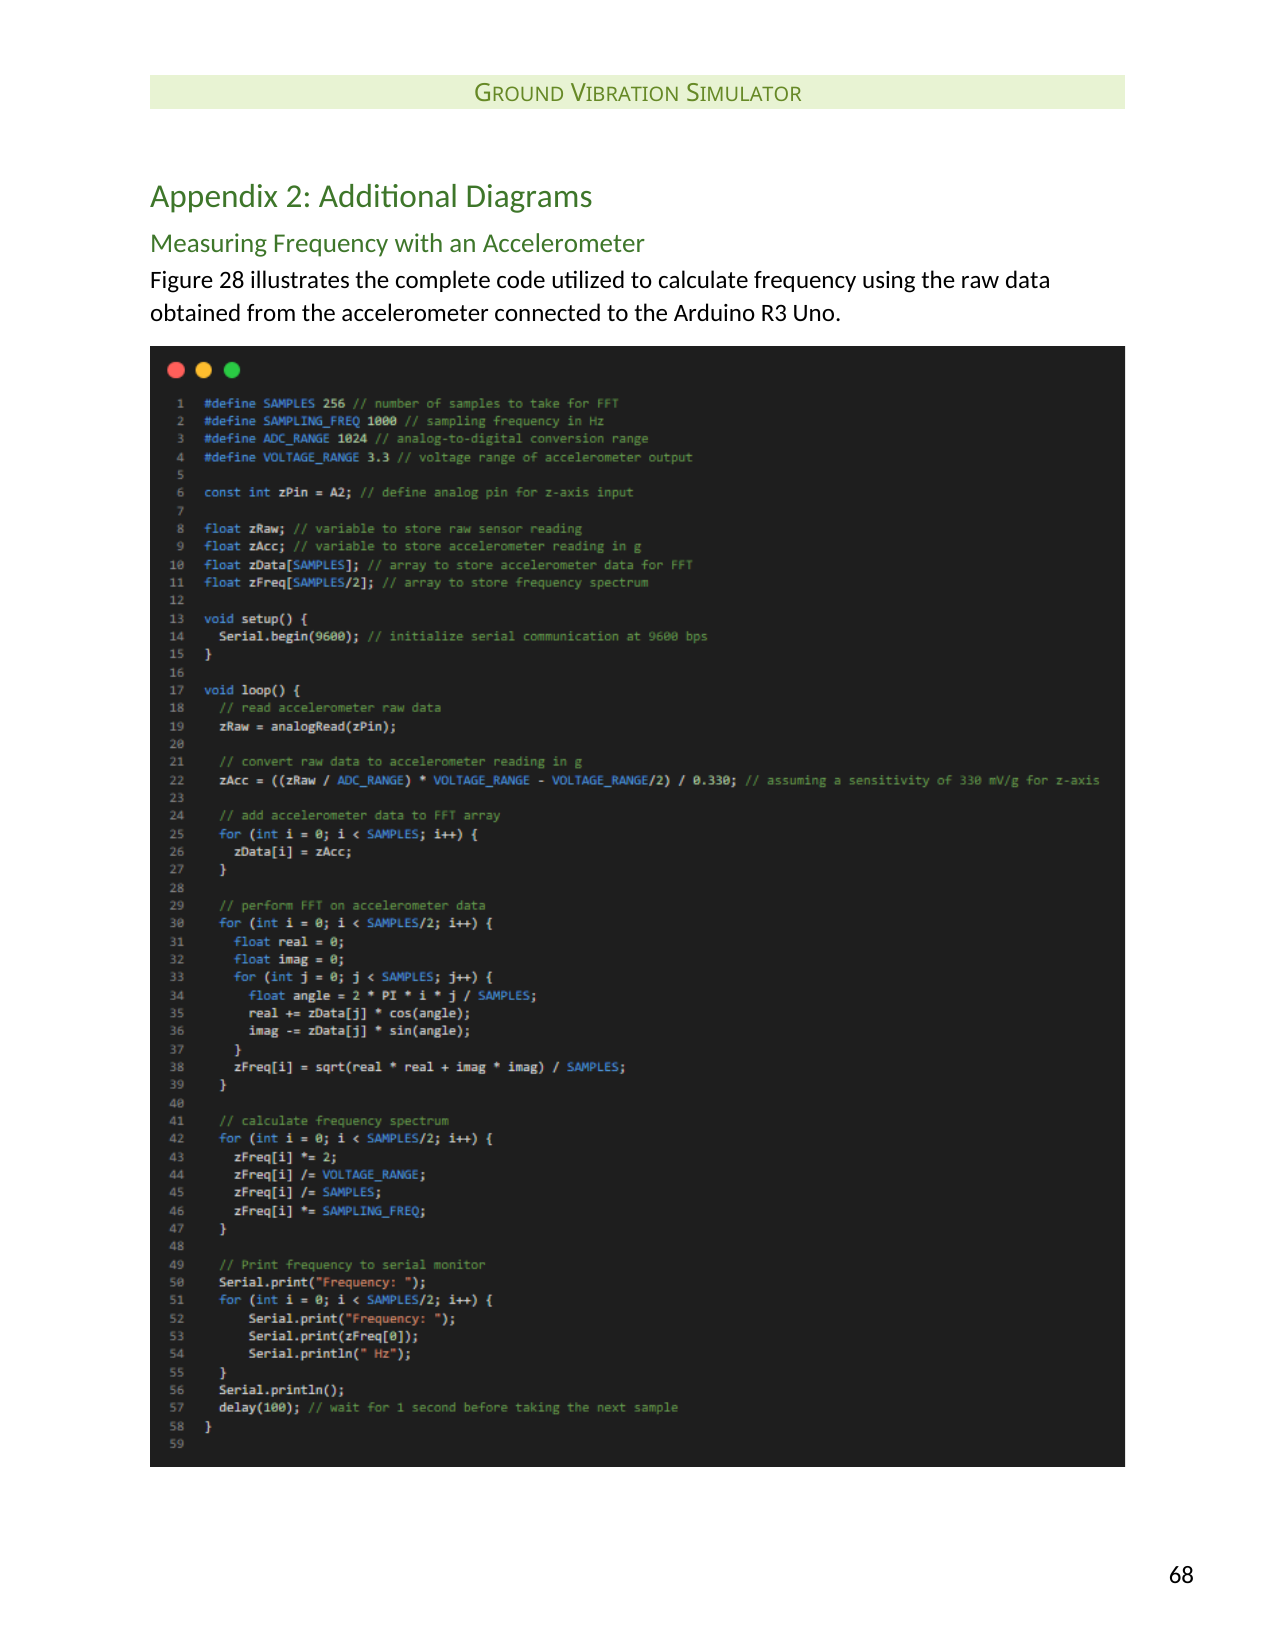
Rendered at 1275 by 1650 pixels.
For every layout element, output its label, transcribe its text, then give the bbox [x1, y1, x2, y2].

picture [150, 346, 1125, 1467]
text Figure 28 illustrates the complete code utilized to calculate frequency using the raw data obtained from the accelerometer connected to the Arduino R3 Uno. [150, 264, 1125, 327]
subtitle Appendix 2: Additional Diagrams [150, 175, 1125, 216]
subtitle Measuring Frequency with an Accelerometer [150, 226, 1125, 259]
